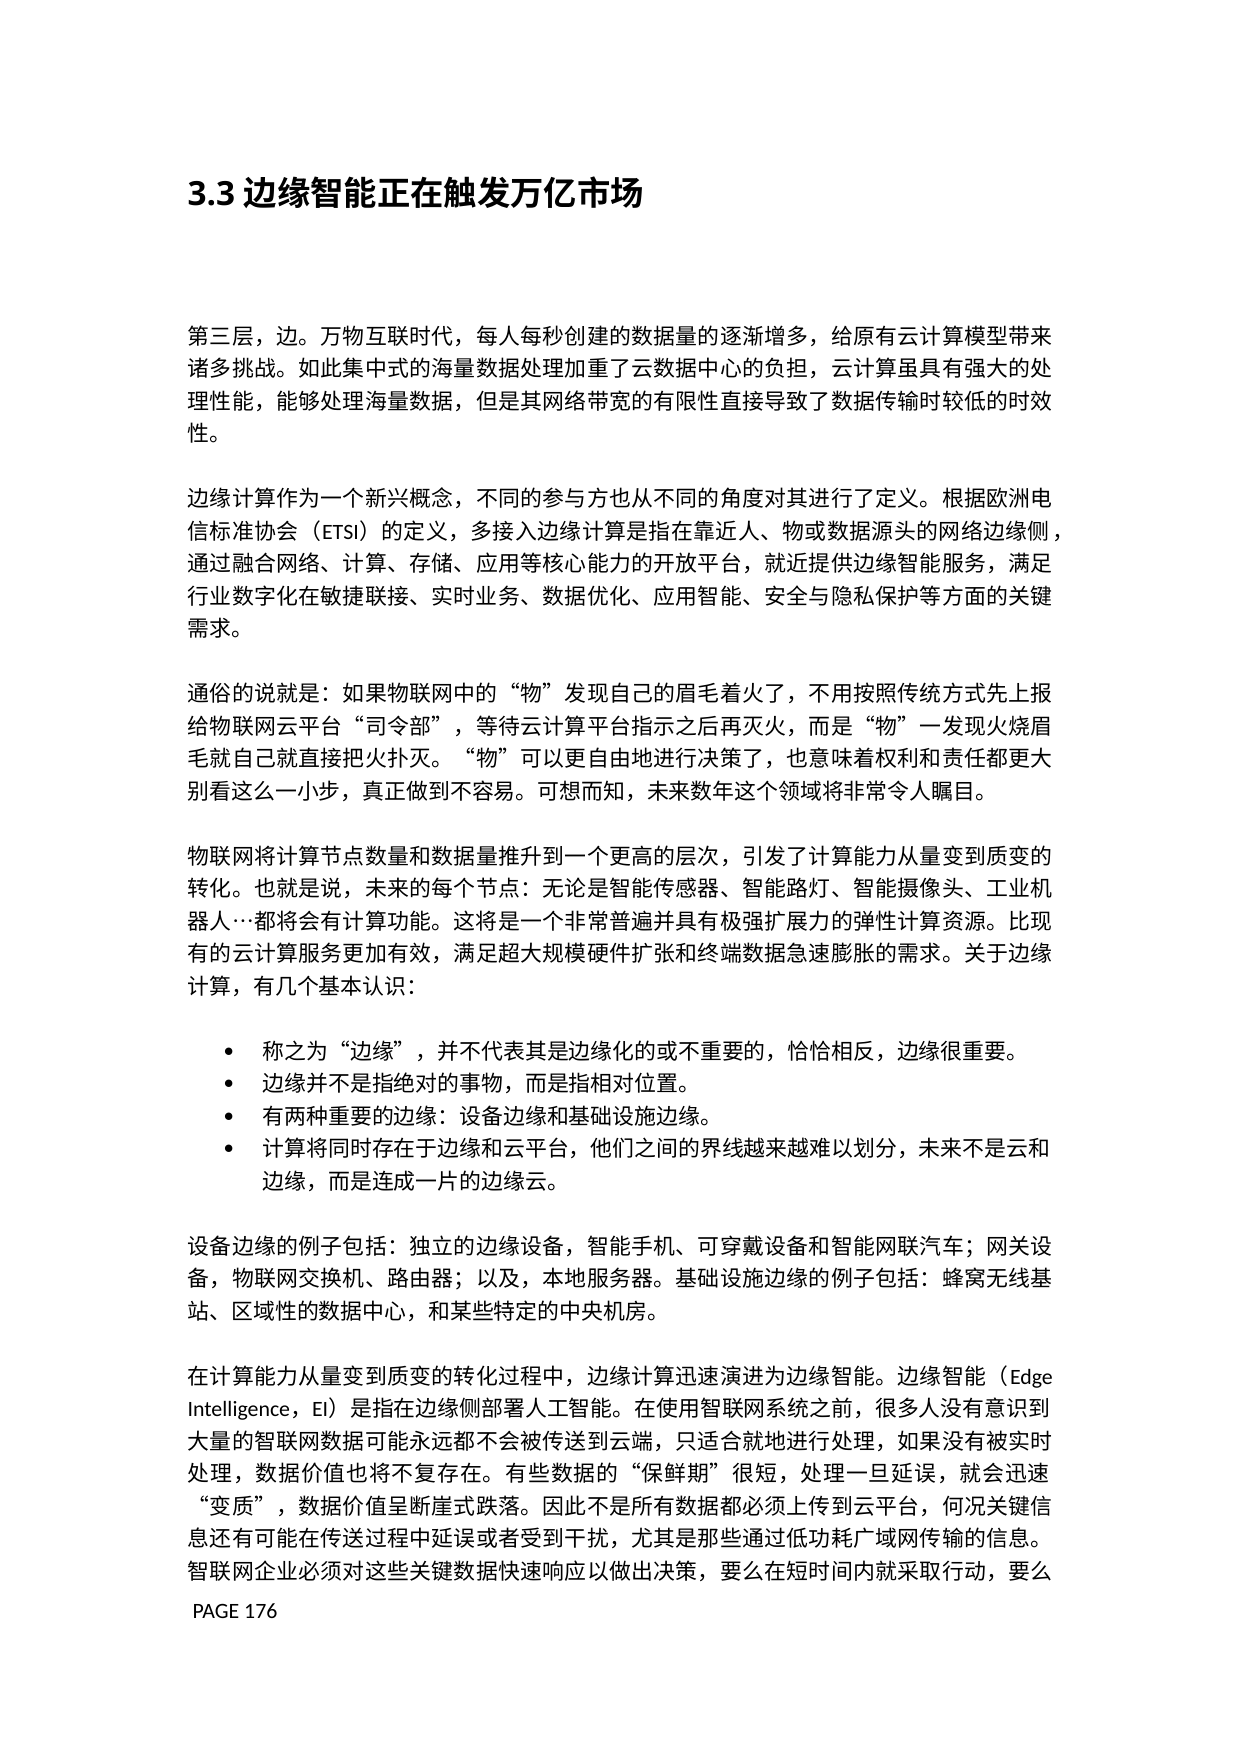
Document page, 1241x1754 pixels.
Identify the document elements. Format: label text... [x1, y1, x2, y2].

text 通俗的说就是：如果物联网中的“物”发现自己的眉毛着火了，不用按照传统方式先上报给物联网云平台“司令部”，等待云计算平台指示之后再灭火，而是“物”一发现火烧眉毛就自己就直接把火扑灭。“物”可以更自由地进行决策了，也意味着权利和责任都更大。别看这么一小步，真正做到不容易。可想而知，未来数年这个领域将非常令人瞩目。 [187, 676, 1053, 806]
subtitle 3.3 边缘智能正在触发万亿市场 [187, 159, 1053, 224]
list 边缘并不是指绝对的事物，而是指相对位置。 [225, 1066, 1053, 1098]
list 称之为“边缘”，并不代表其是边缘化的或不重要的，恰恰相反，边缘很重要。 [225, 1033, 1053, 1066]
list 计算将同时存在于边缘和云平台，他们之间的界线越来越难以划分，未来不是云和边缘，而是连成一片的边缘云。 [225, 1131, 1053, 1196]
text 设备边缘的例子包括：独立的边缘设备，智能手机、可穿戴设备和智能网联汽车；网关设备，物联网交换机、路由器；以及，本地服务器。基础设施边缘的例子包括：蜂窝无线基站、区域性的数据中心，和某些特定的中央机房。 [187, 1228, 1053, 1326]
text 物联网将计算节点数量和数据量推升到一个更高的层次，引发了计算能力从量变到质变的转化。也就是说，未来的每个节点：无论是智能传感器、智能路灯、智能摄像头、工业机器人…都将会有计算功能。这将是一个非常普遍并具有极强扩展力的弹性计算资源。比现有的云计算服务更加有效，满足超大规模硬件扩张和终端数据急速膨胀的需求。关于边缘计算，有几个基本认识： [187, 838, 1053, 1001]
list 有两种重要的边缘：设备边缘和基础设施边缘。 [225, 1098, 1053, 1131]
text 第三层，边。万物互联时代，每人每秒创建的数据量的逐渐增多，给原有云计算模型带来诸多挑战。如此集中式的海量数据处理加重了云数据中心的负担，云计算虽具有强大的处理性能，能够处理海量数据，但是其网络带宽的有限性直接导致了数据传输时较低的时效性。 [187, 318, 1053, 448]
text 边缘计算作为一个新兴概念，不同的参与方也从不同的角度对其进行了定义。根据欧洲电信标准协会（ETSI）的定义，多接入边缘计算是指在靠近人、物或数据源头的网络边缘侧，通过融合网络、计算、存储、应用等核心能力的开放平台，就近提供边缘智能服务，满足行业数字化在敏捷联接、实时业务、数据优化、应用智能、安全与隐私保护等方面的关键需求。 [187, 481, 1053, 643]
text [187, 1358, 1053, 1586]
